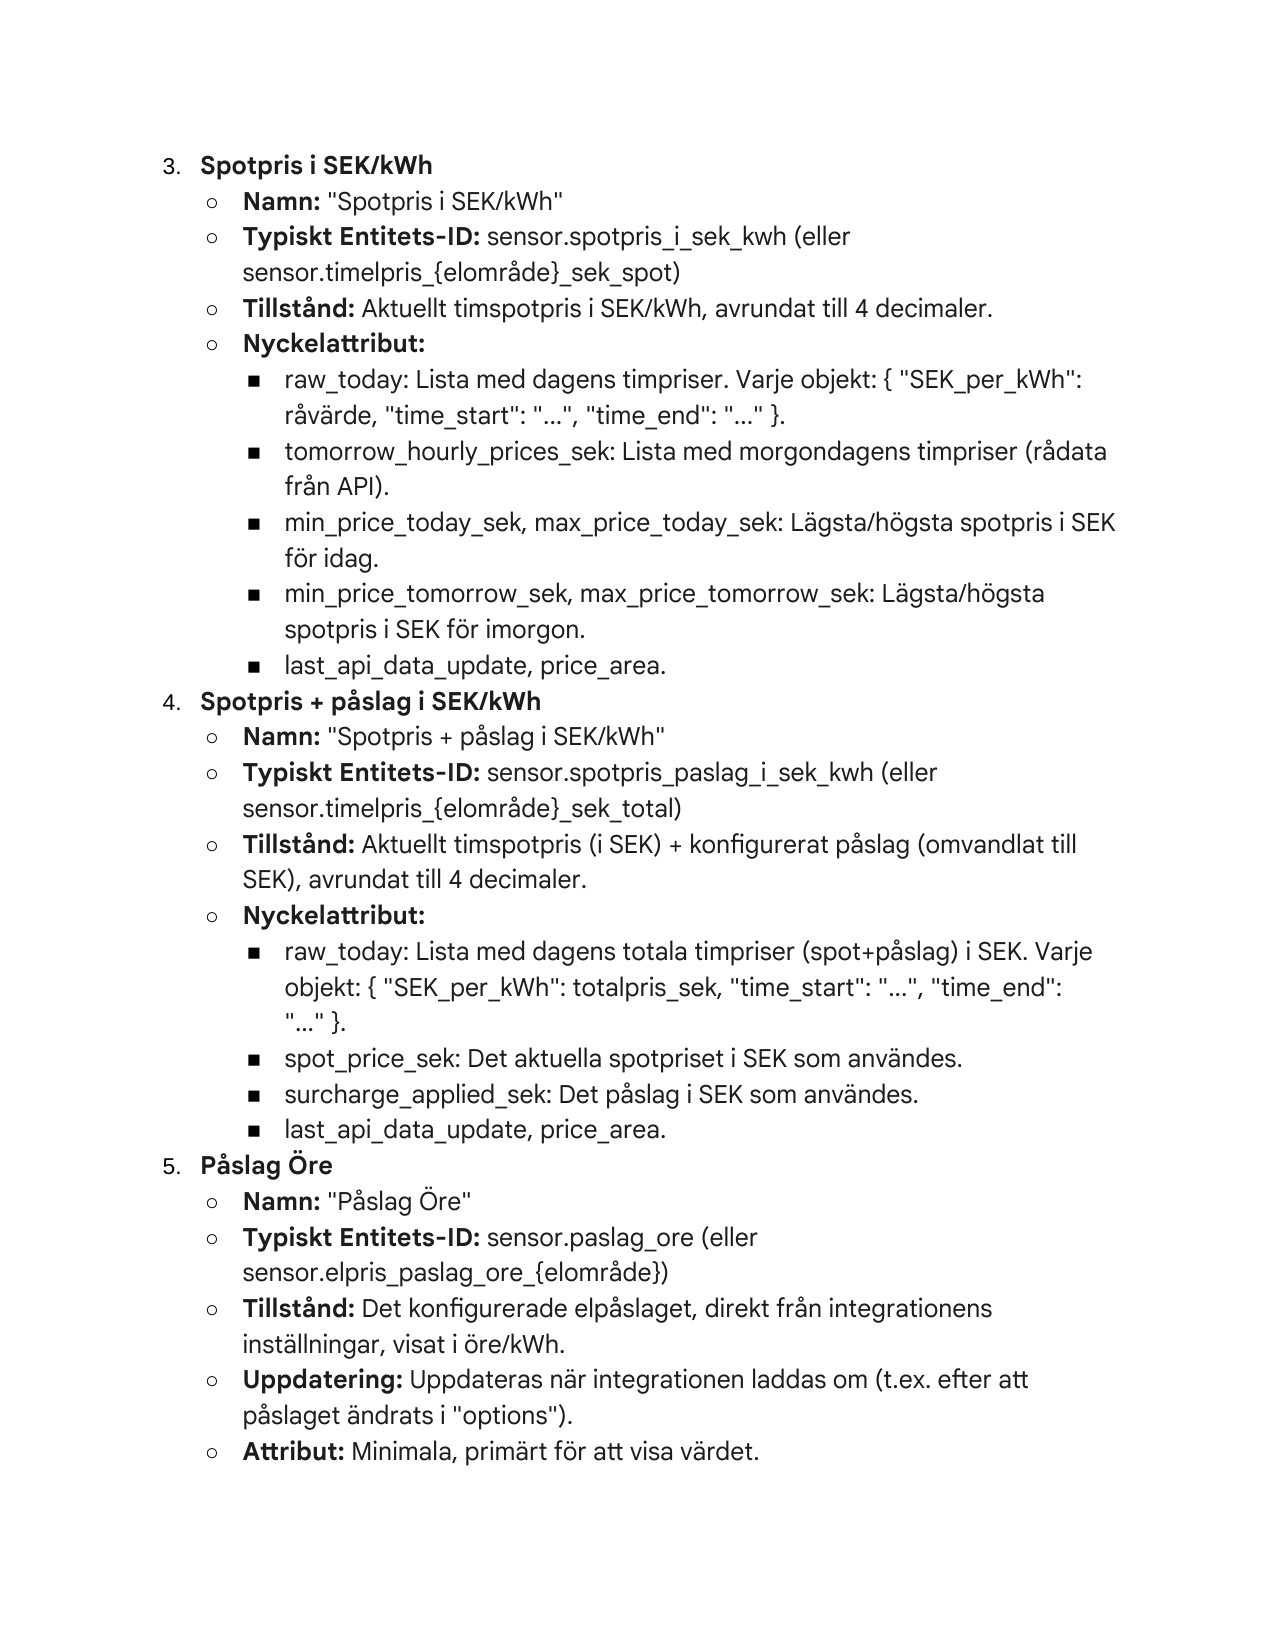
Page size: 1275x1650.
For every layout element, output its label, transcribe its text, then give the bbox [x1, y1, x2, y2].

list Tillstånd: Det konfigurerade elpåslaget, direkt från integrationens inställningar, visat i öre/kWh. [205, 1293, 1125, 1360]
list tomorrow_hourly_prices_sek: Lista med morgondagens timpriser (rådata från API). [247, 436, 1125, 503]
list Tillstånd: Aktuellt timspotpris i SEK/kWh, avrundat till 4 decimaler. [205, 293, 1125, 324]
list Nyckelattribut: [205, 329, 1125, 360]
list min_price_today_sek, max_price_today_sek: Lägsta/högsta spotpris i SEK för idag. [247, 507, 1125, 574]
list Typiskt Entitets-ID: sensor.spotpris_i_sek_kwh (eller sensor.timelpris_{elområde}_sek_spot) [205, 221, 1125, 288]
list raw_today: Lista med dagens totala timpriser (spot+påslag) i SEK. Varje objekt: { "SEK_per_kWh": totalpris_sek, "time_start": "...", "time_end": "..." }. [247, 936, 1125, 1039]
list Påslag Öre [162, 1150, 1125, 1182]
list spot_price_sek: Det aktuella spotpriset i SEK som användes. [247, 1043, 1125, 1074]
list Nyckelattribut: [205, 900, 1125, 932]
list Uppdatering: Uppdateras när integrationen laddas om (t.ex. efter att påslaget ändrats i "options"). [205, 1365, 1125, 1432]
list Spotpris i SEK/kWh [162, 150, 1125, 181]
list Namn: "Påslag Öre" [205, 1186, 1125, 1217]
list last_api_data_update, price_area. [247, 1115, 1125, 1146]
list last_api_data_update, price_area. [247, 650, 1125, 682]
list Attribut: Minimala, primärt för att visa värdet. [205, 1436, 1125, 1468]
list Tillstånd: Aktuellt timspotpris (i SEK) + konfigurerat påslag (omvandlat till SEK), avrundat till 4 decimaler. [205, 829, 1125, 896]
list Namn: "Spotpris + påslag i SEK/kWh" [205, 722, 1125, 753]
list Spotpris + påslag i SEK/kWh [162, 686, 1125, 717]
list min_price_tomorrow_sek, max_price_tomorrow_sek: Lägsta/högsta spotpris i SEK för imorgon. [247, 579, 1125, 646]
list Typiskt Entitets-ID: sensor.paslag_ore (eller sensor.elpris_paslag_ore_{elområde}) [205, 1222, 1125, 1289]
list Typiskt Entitets-ID: sensor.spotpris_paslag_i_sek_kwh (eller sensor.timelpris_{elområde}_sek_total) [205, 757, 1125, 824]
list surcharge_applied_sek: Det påslag i SEK som användes. [247, 1079, 1125, 1110]
list raw_today: Lista med dagens timpriser. Varje objekt: { "SEK_per_kWh": råvärde, "time_start": "...", "time_end": "..." }. [247, 364, 1125, 431]
list Namn: "Spotpris i SEK/kWh" [205, 186, 1125, 217]
